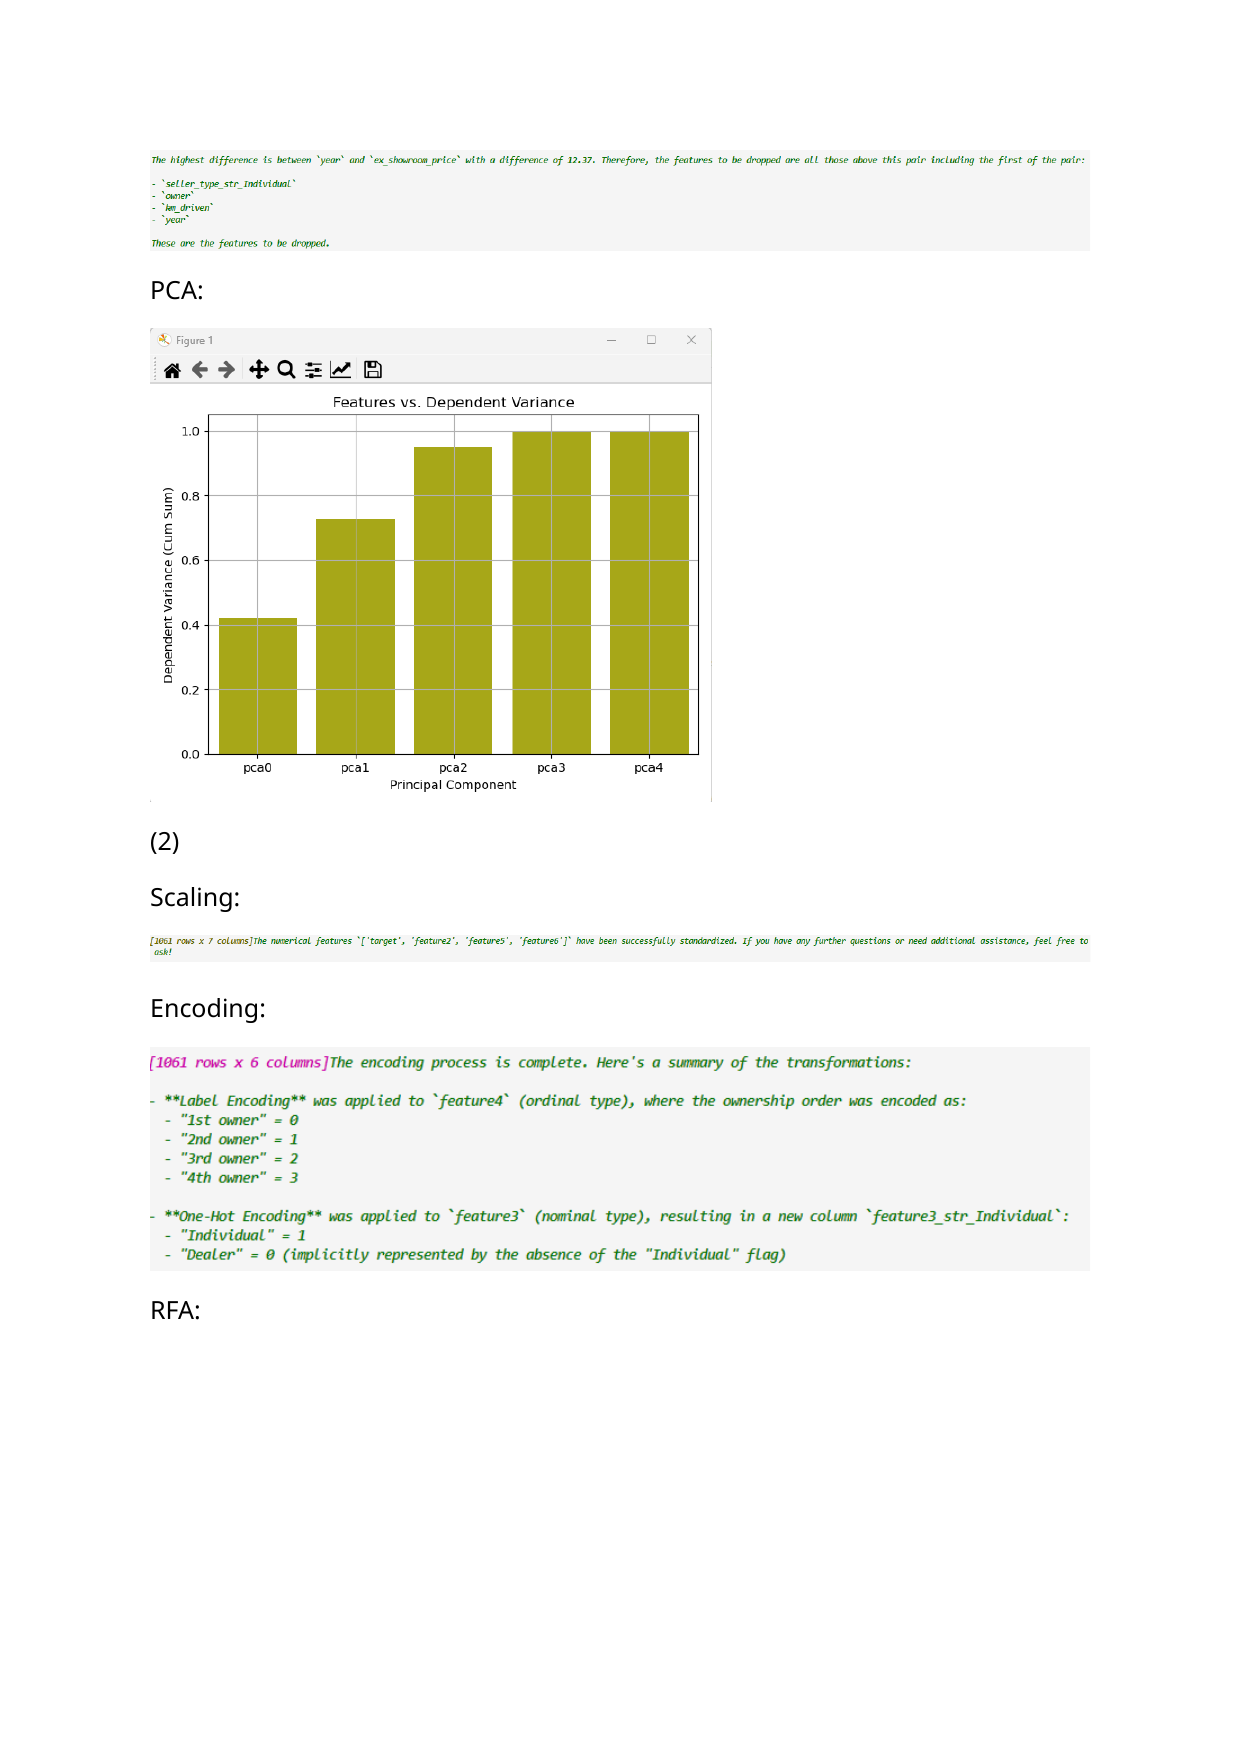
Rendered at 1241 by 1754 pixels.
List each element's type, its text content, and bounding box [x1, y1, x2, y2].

picture [150, 328, 712, 802]
text Encoding: [150, 991, 1090, 1025]
text PCA: [150, 273, 1090, 307]
text (2) [150, 824, 1090, 858]
text Scaling: [150, 879, 1090, 913]
picture [150, 1047, 1091, 1271]
text RFA: [150, 1292, 1090, 1327]
picture [150, 935, 1091, 962]
picture [150, 150, 1091, 251]
